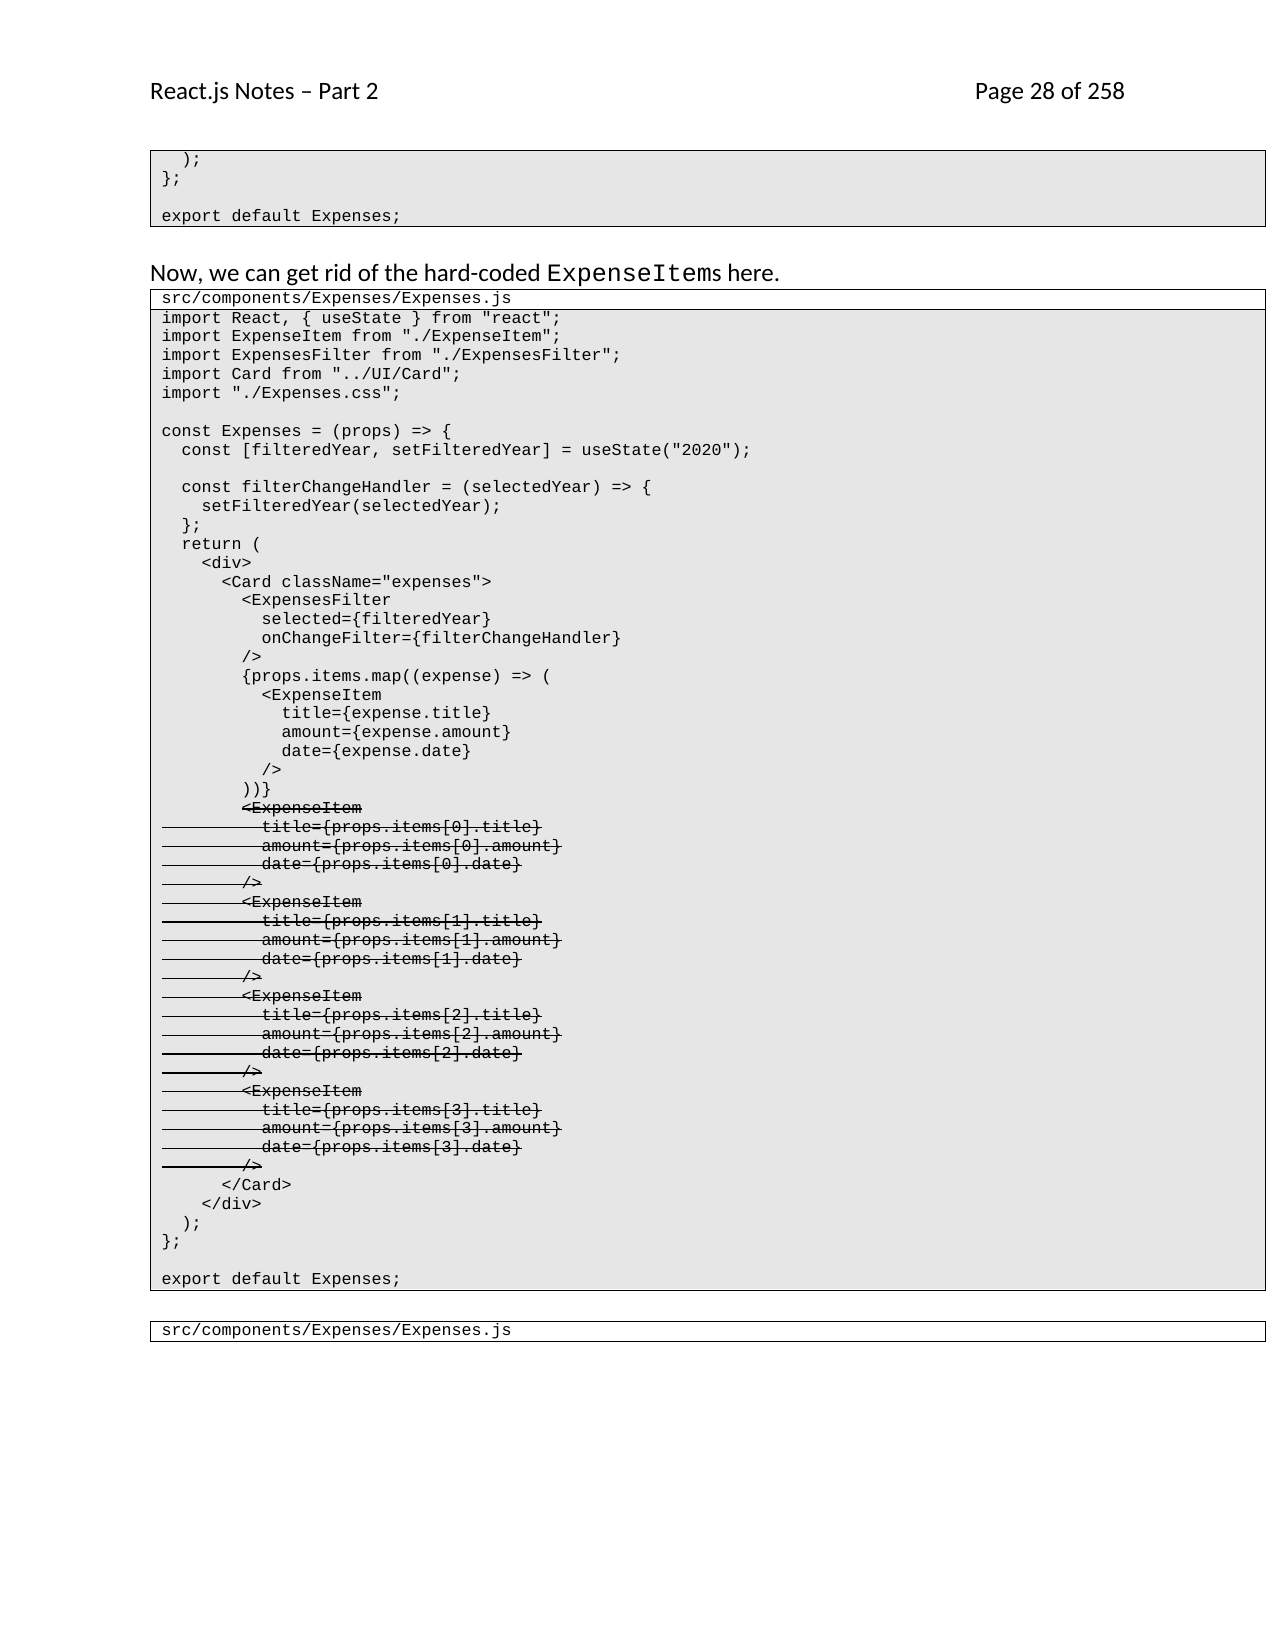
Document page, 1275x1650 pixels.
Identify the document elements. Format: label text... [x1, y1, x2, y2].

table_header src/components/Expenses/Expenses.js [151, 1322, 1265, 1341]
text Now, we can get rid of the hard-coded ExpenseItems here. [150, 257, 1125, 289]
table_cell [151, 151, 1265, 226]
table_header src/components/Expenses/Expenses.js [151, 290, 1265, 309]
